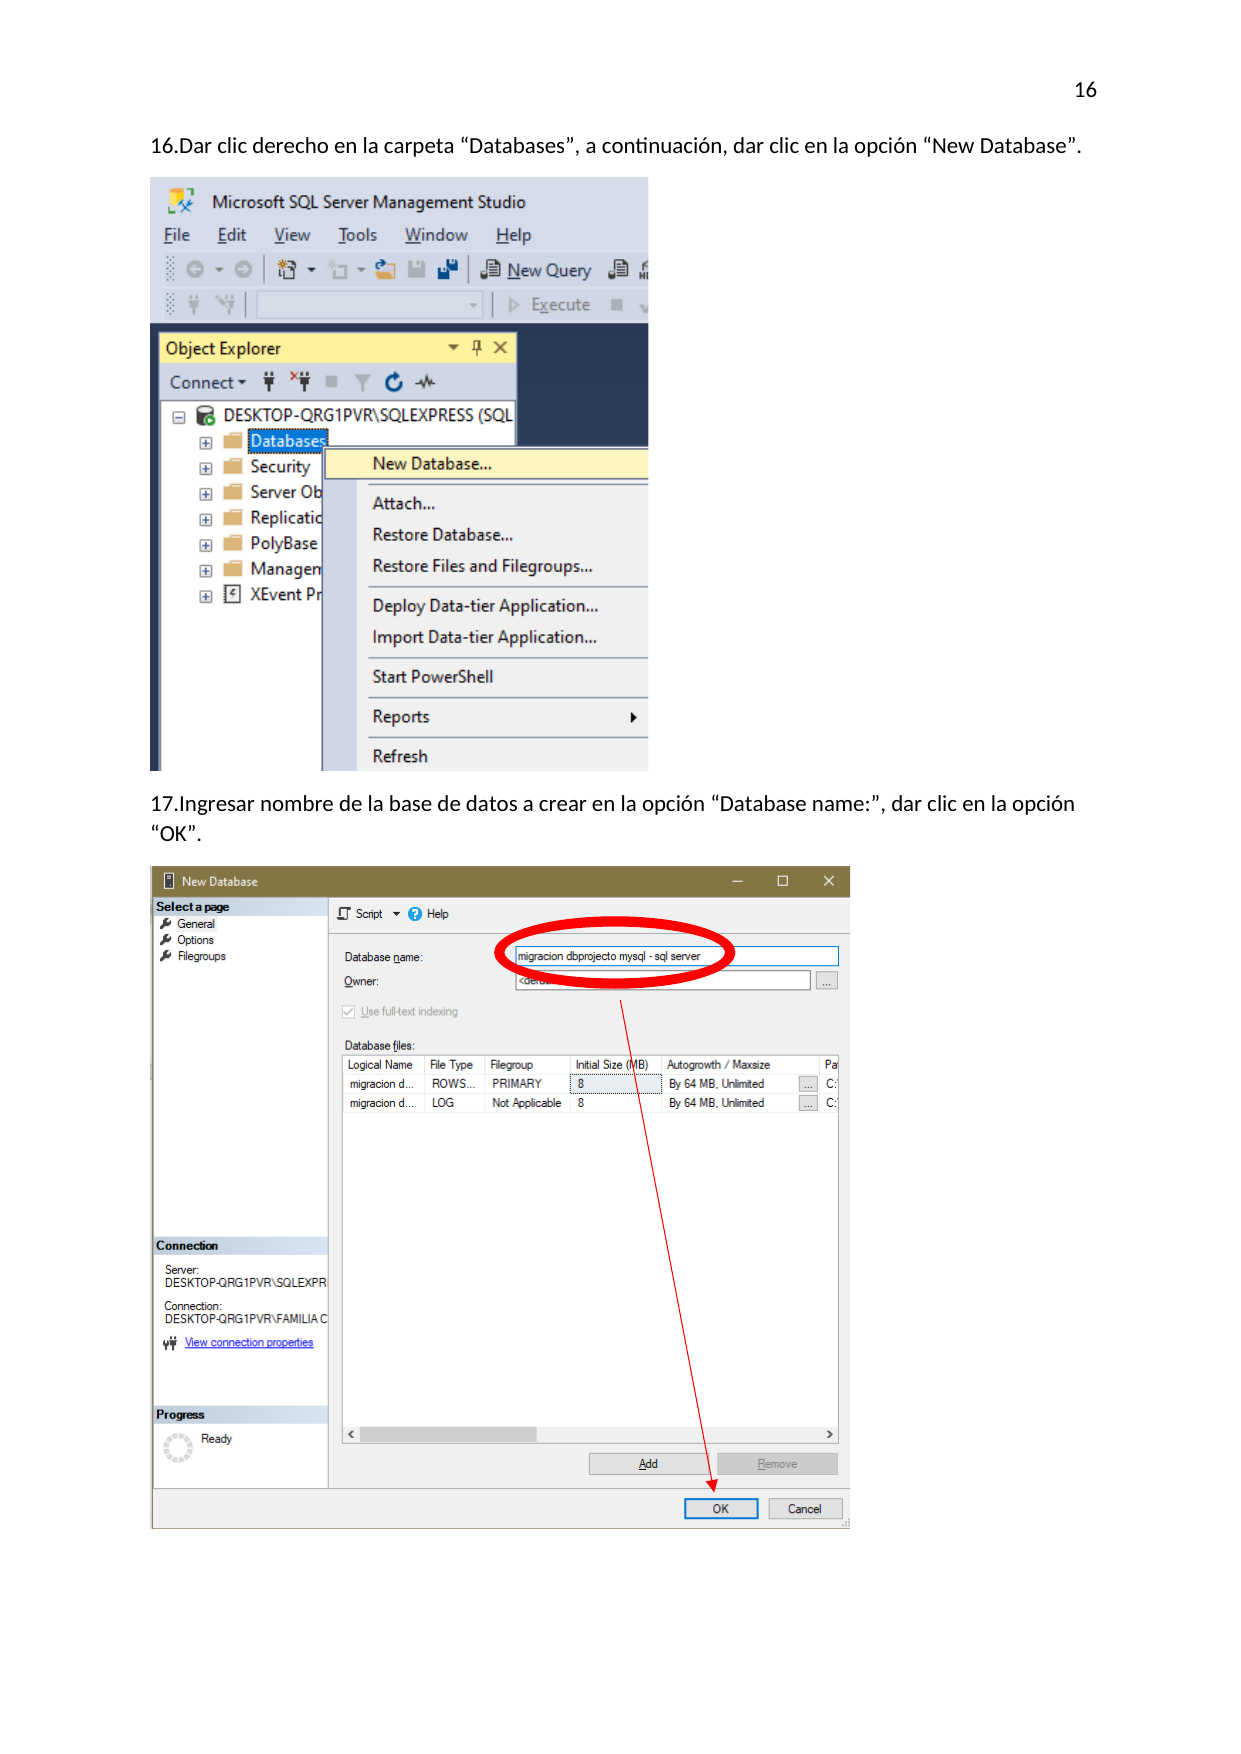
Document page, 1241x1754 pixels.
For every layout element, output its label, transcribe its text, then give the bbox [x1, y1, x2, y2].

picture [150, 866, 851, 1529]
text 16.Dar clic derecho en la carpeta “Databases”, a continuación, dar clic en la opción “New Database”. [150, 131, 1097, 159]
picture [150, 177, 649, 771]
text 17.Ingresar nombre de la base de datos a crear en la opción “Database name:”, dar clic en la opción “OK”. [150, 789, 1097, 847]
